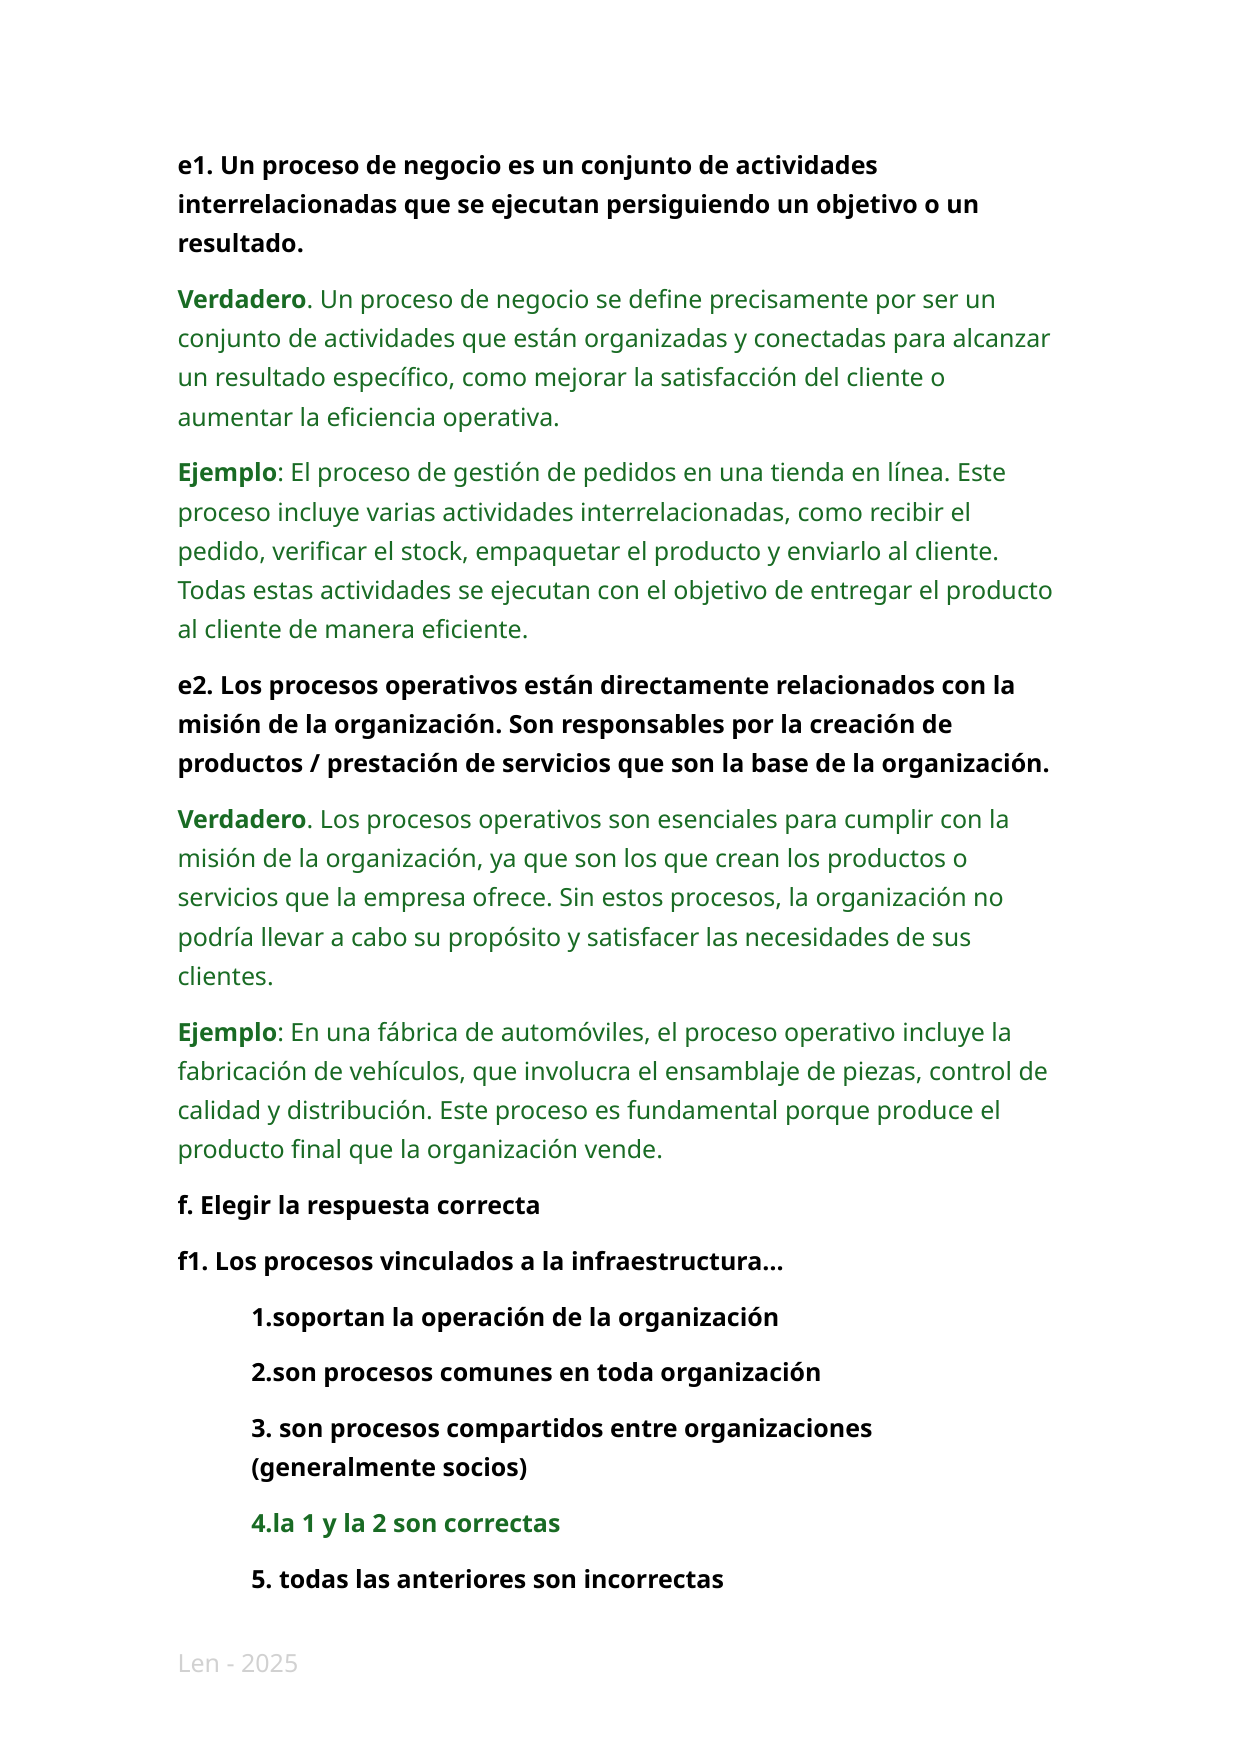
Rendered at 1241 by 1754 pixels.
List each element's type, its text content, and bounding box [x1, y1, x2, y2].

text Verdadero. Los procesos operativos son esenciales para cumplir con la misión de la organización, ya que son los que crean los productos o servicios que la empresa ofrece. Sin estos procesos, la organización no podría llevar a cabo su propósito y satisfacer las necesidades de sus clientes. [177, 802, 1063, 992]
text 3. son procesos compartidos entre organizaciones (generalmente socios) [251, 1411, 1063, 1484]
text 1.soportan la operación de la organización [251, 1299, 1063, 1333]
text e2. Los procesos operativos están directamente relacionados con la misión de la organización. Son responsables por la creación de productos / prestación de servicios que son la base de la organización. [177, 668, 1063, 780]
text Ejemplo: El proceso de gestión de pedidos en una tienda en línea. Este proceso incluye varias actividades interrelacionadas, como recibir el pedido, verificar el stock, empaquetar el producto y enviarlo al cliente. Todas estas actividades se ejecutan con el objetivo de entregar el producto al cliente de manera eficiente. [177, 455, 1063, 646]
text e1. Un proceso de negocio es un conjunto de actividades interrelacionadas que se ejecutan persiguiendo un objetivo o un resultado. [177, 148, 1063, 260]
text f1. Los procesos vinculados a la infraestructura… [177, 1243, 1063, 1277]
text Ejemplo: En una fábrica de automóviles, el proceso operativo incluye la fabricación de vehículos, que involucra el ensamblaje de piezas, control de calidad y distribución. Este proceso es fundamental porque produce el producto final que la organización vende. [177, 1014, 1063, 1166]
text 5. todas las anteriores son incorrectas [251, 1562, 1063, 1596]
text 2.son procesos comunes en toda organización [251, 1355, 1063, 1389]
text 4.la 1 y la 2 son correctas [251, 1506, 1063, 1540]
text Verdadero. Un proceso de negocio se define precisamente por ser un conjunto de actividades que están organizadas y conectadas para alcanzar un resultado específico, como mejorar la satisfacción del cliente o aumentar la eficiencia operativa. [177, 282, 1063, 433]
text f. Elegir la respuesta correcta [177, 1188, 1063, 1222]
